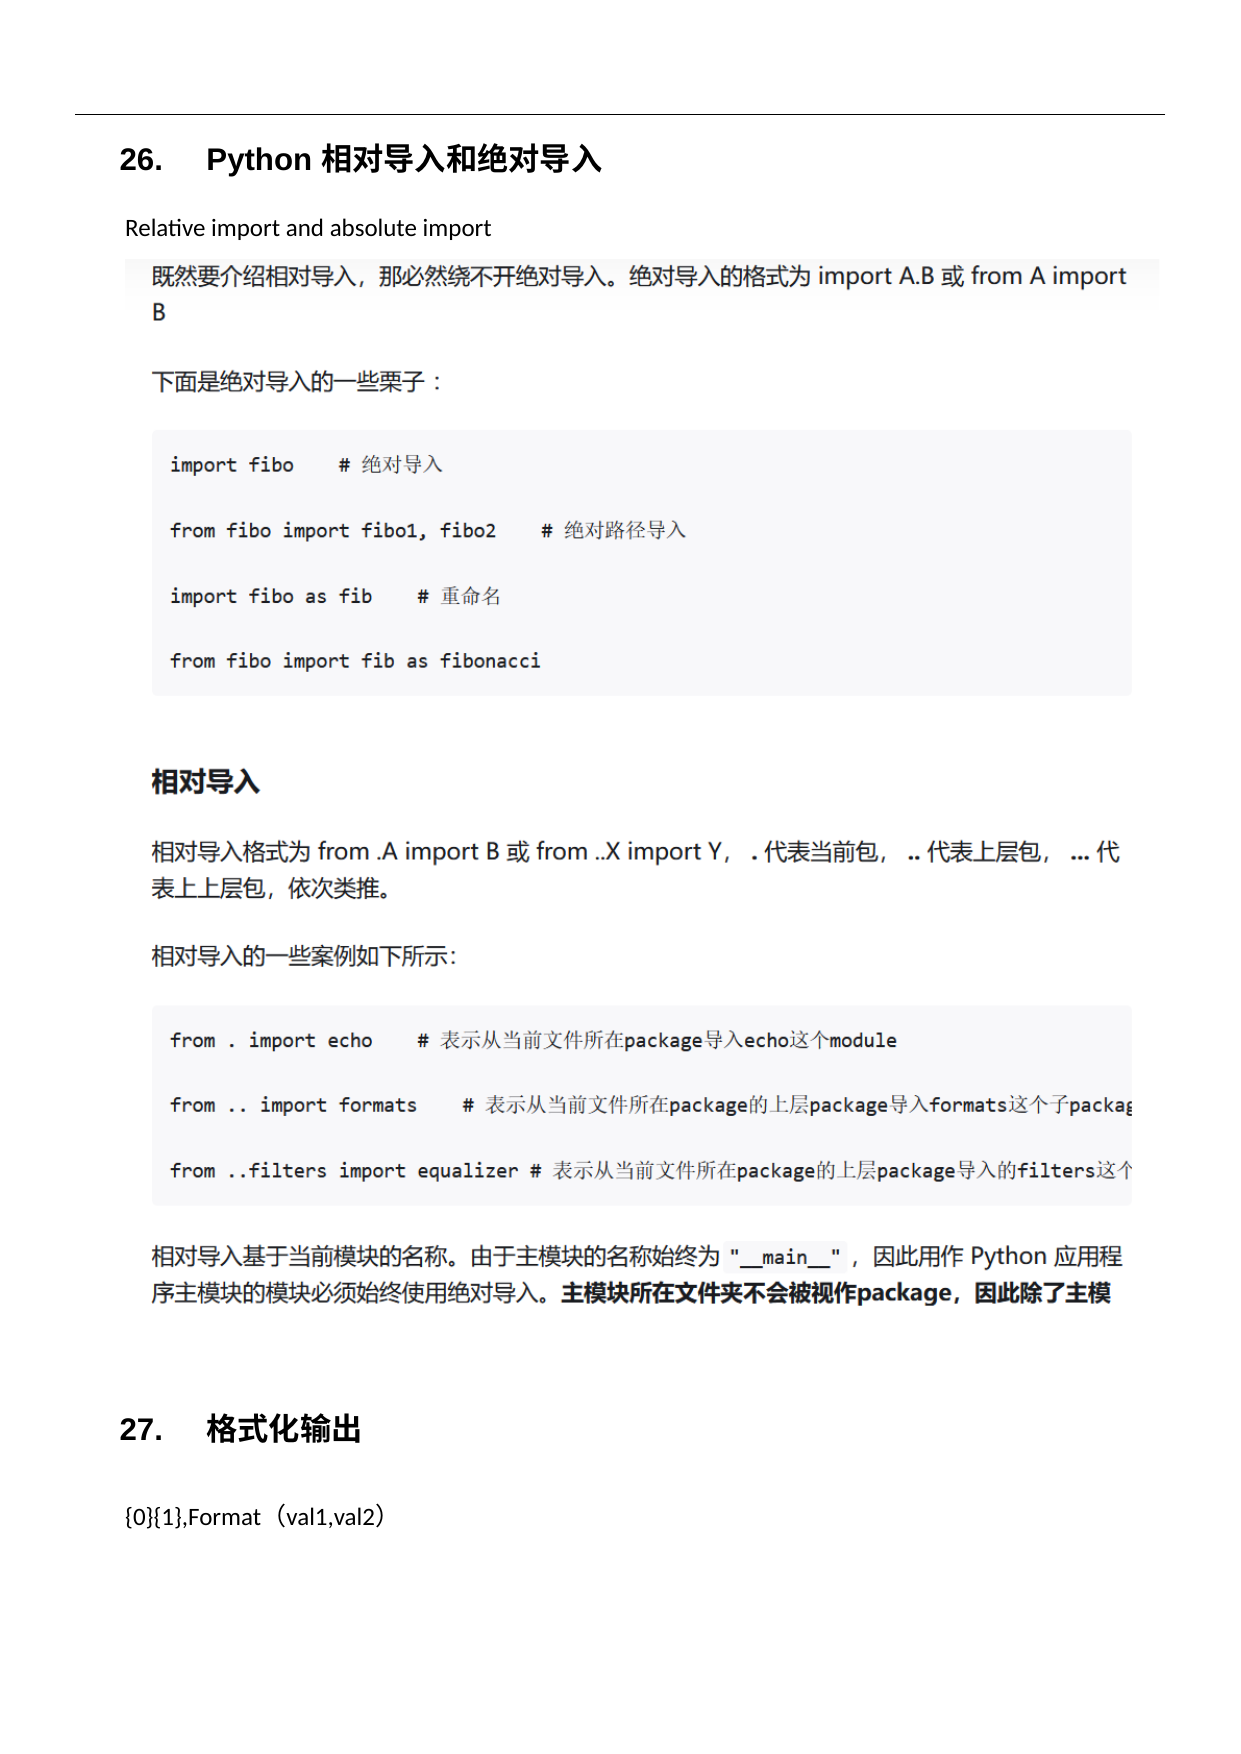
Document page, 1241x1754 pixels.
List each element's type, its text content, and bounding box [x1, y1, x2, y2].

text Relative import and absolute import [75, 212, 1165, 244]
subtitle 格式化输出 [119, 1395, 1165, 1460]
text {0}{1},Format（val1,val2） [75, 1482, 1165, 1547]
subtitle Python 相对导入和绝对导入 [119, 124, 1165, 189]
